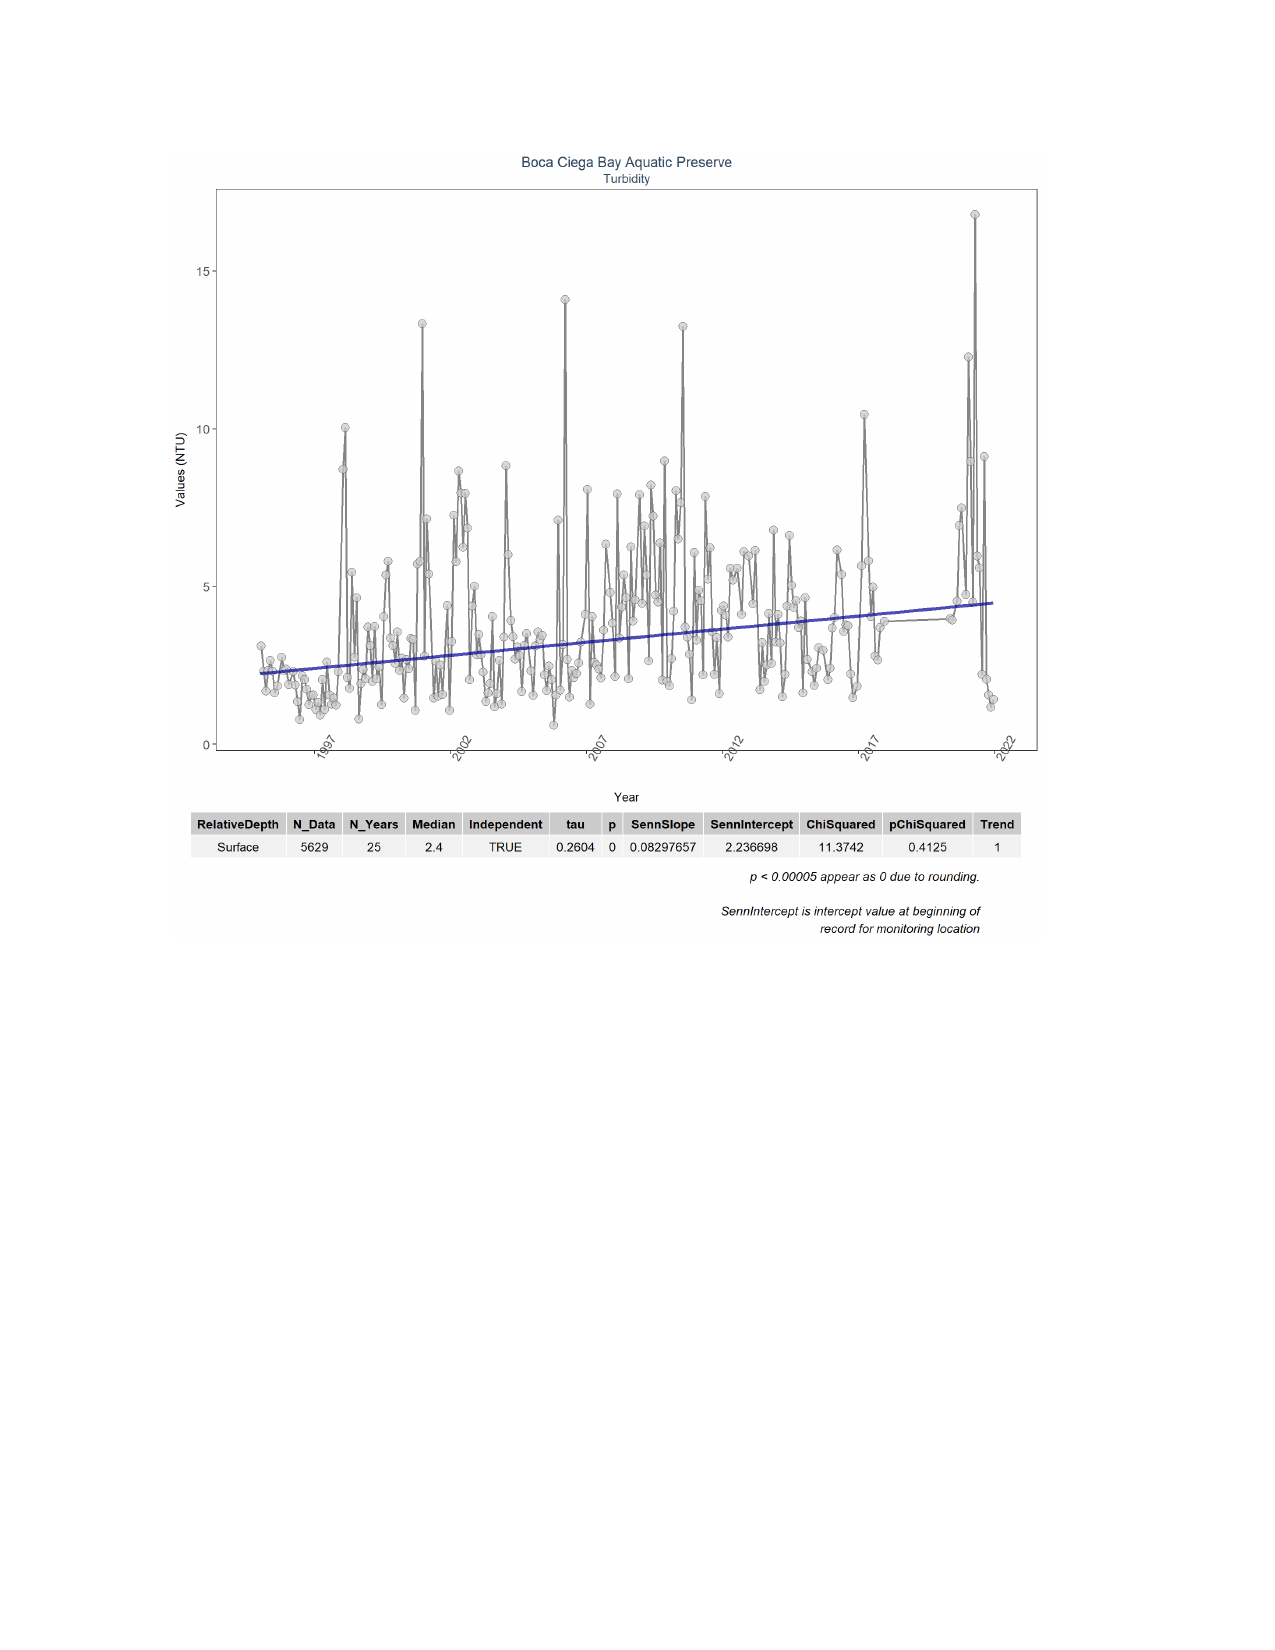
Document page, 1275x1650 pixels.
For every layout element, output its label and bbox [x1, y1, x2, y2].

picture [168, 150, 1044, 938]
